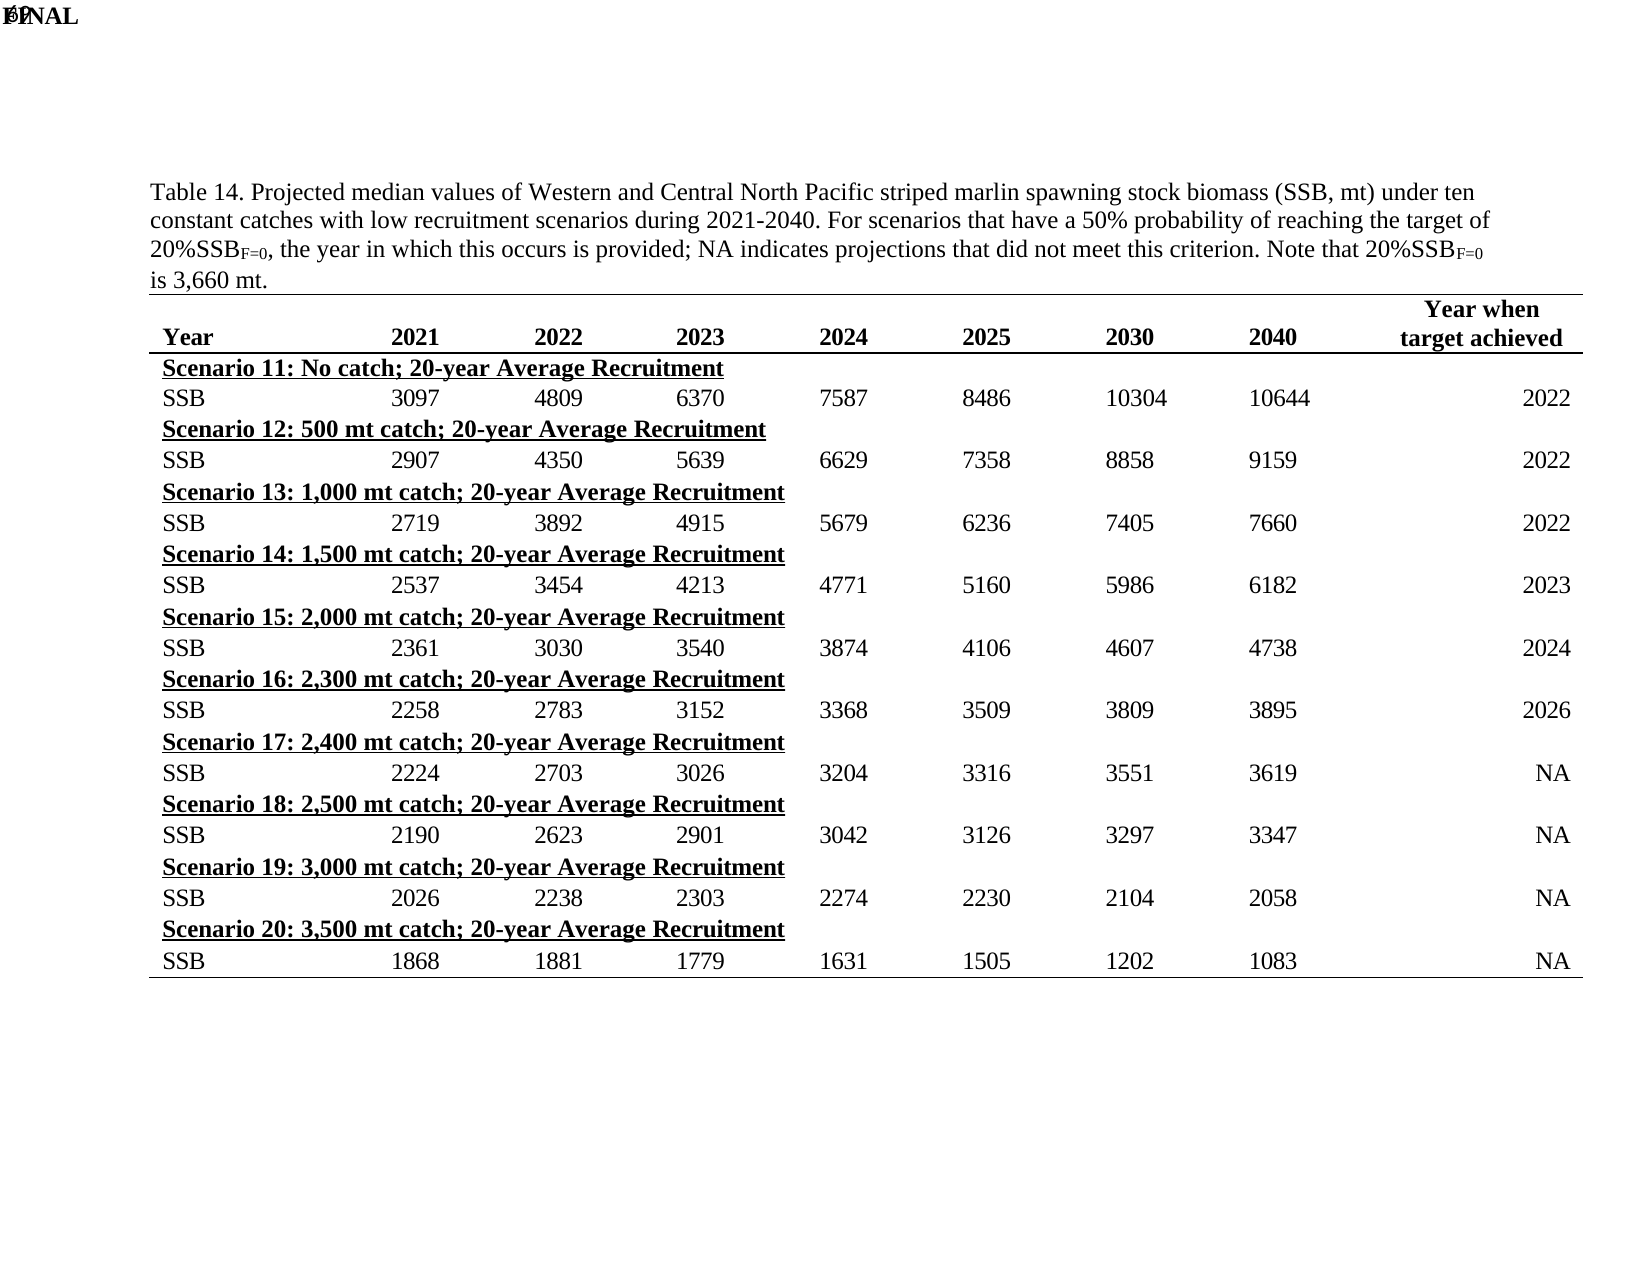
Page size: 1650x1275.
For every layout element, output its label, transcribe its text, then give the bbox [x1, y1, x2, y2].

text Table 14. Projected median values of Western and Central North Pacific striped marlin spawning stock biomass (SSB, mt) under ten constant catches with low recruitment scenarios during 2021-2040. For scenarios that have a 50% probability of reaching the target of 20%SSBF=0, the year in which this occurs is provided; NA indicates projections that did not meet this criterion. Note that 20%SSBF=0 is 3,660 mt. [150, 177, 1498, 294]
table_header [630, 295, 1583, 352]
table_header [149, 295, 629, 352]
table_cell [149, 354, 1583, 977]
